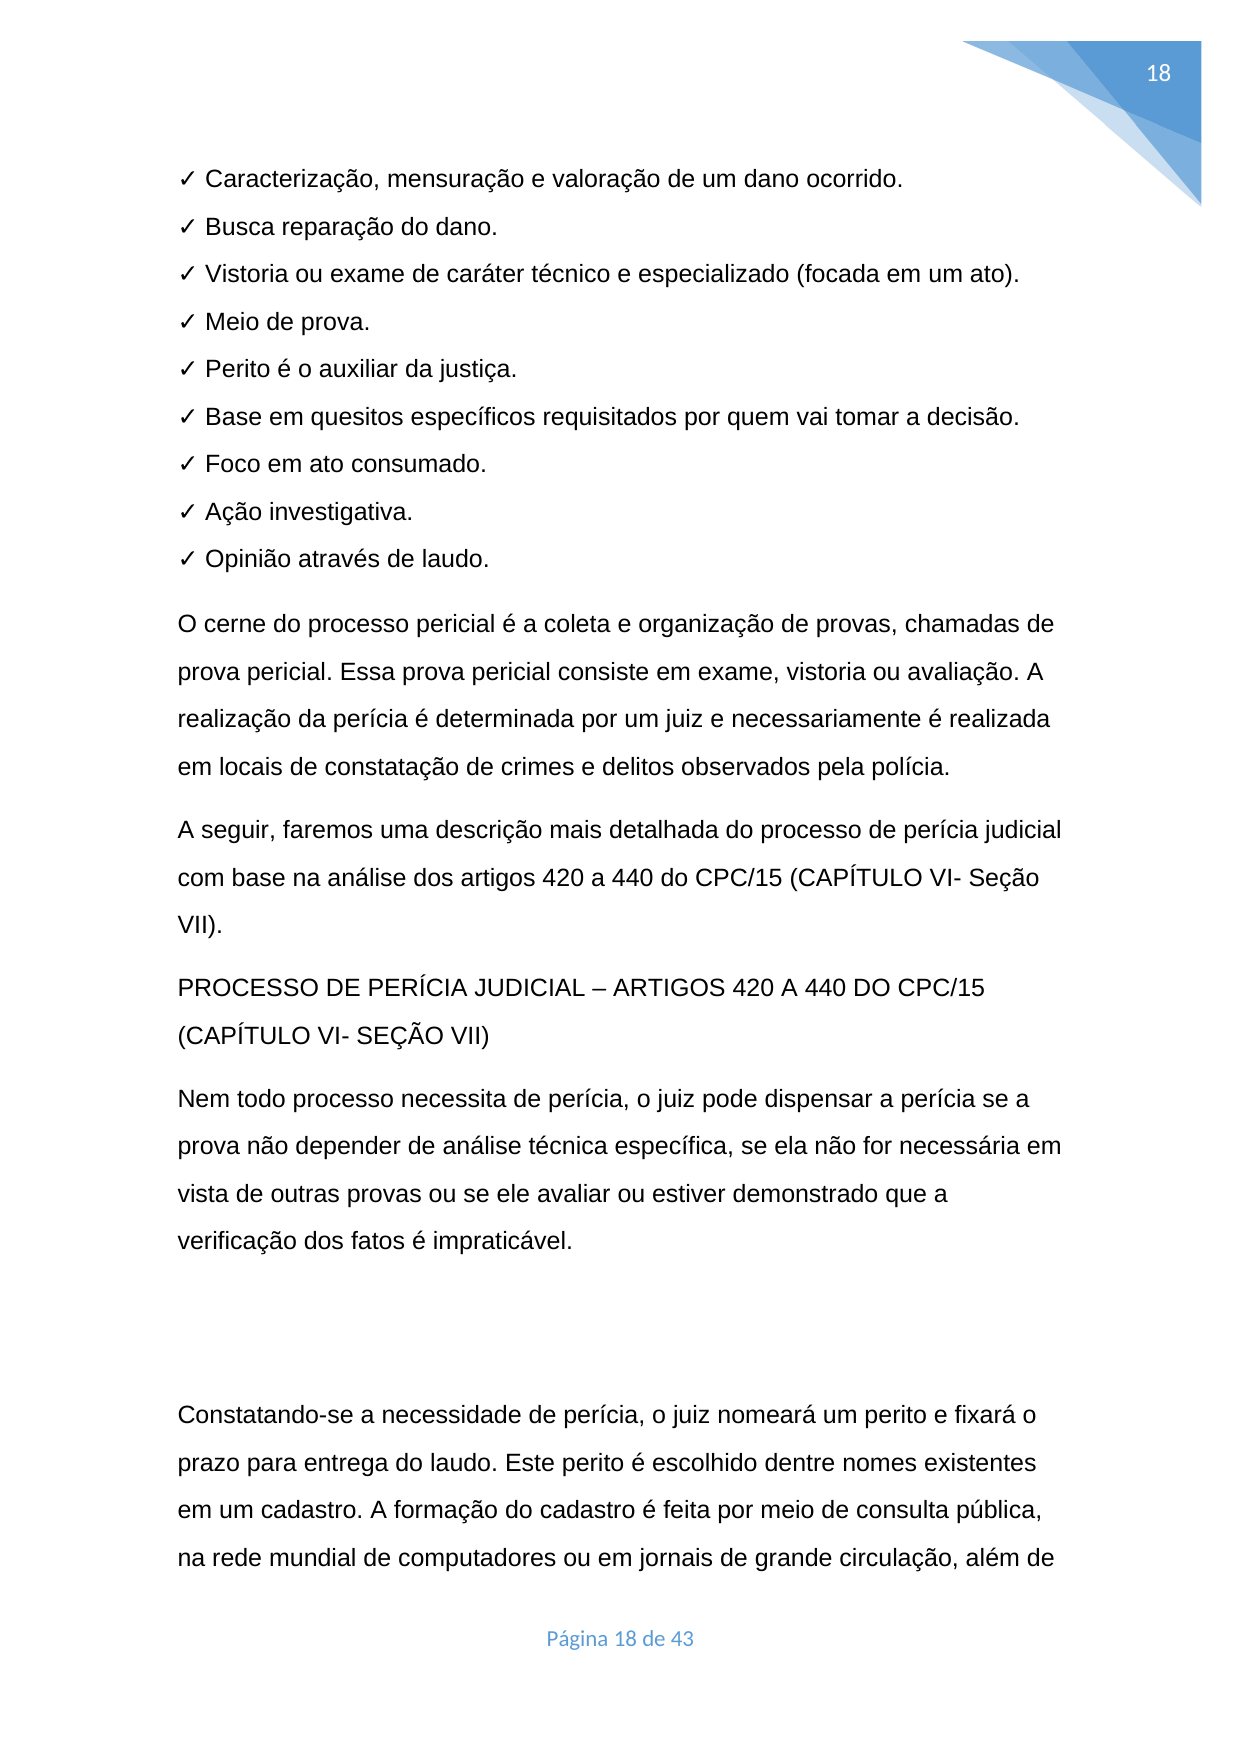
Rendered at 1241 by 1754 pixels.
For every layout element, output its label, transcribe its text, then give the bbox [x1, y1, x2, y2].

text A seguir, faremos uma descrição mais detalhada do processo de perícia judicial com base na análise dos artigos 420 a 440 do CPC/15 (CAPÍTULO VI- Seção VII). [177, 796, 1063, 939]
text ✓ Caracterização, mensuração e valoração de um dano ocorrido. ✓ Busca reparação do dano. ✓ Vistoria ou exame de caráter técnico e especializado (focada em um ato). ✓ Meio de prova. ✓ Perito é o auxiliar da justiça. ✓ Base em quesitos específicos requisitados por quem vai tomar a decisão. ✓ Foco em ato consumado. ✓ Ação investigativa. ✓ Opinião através de laudo. [177, 148, 1063, 575]
text O cerne do processo pericial é a coleta e organização de provas, chamadas de prova pericial. Essa prova pericial consiste em exame, vistoria ou avaliação. A realização da perícia é determinada por um juiz e necessariamente é realizada em locais de constatação de crimes e delitos observados pela polícia. [177, 591, 1063, 781]
picture [962, 41, 1202, 207]
text PROCESSO DE PERÍCIA JUDICIAL – ARTIGOS 420 A 440 DO CPC/15 (CAPÍTULO VI- SEÇÃO VII) [177, 954, 1063, 1049]
text Nem todo processo necessita de perícia, o juiz pode dispensar a perícia se a prova não depender de análise técnica específica, se ela não for necessária em vista de outras provas ou se ele avaliar ou estiver demonstrado que a verificação dos fatos é impraticável. [177, 1065, 1063, 1255]
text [177, 1381, 1063, 1571]
